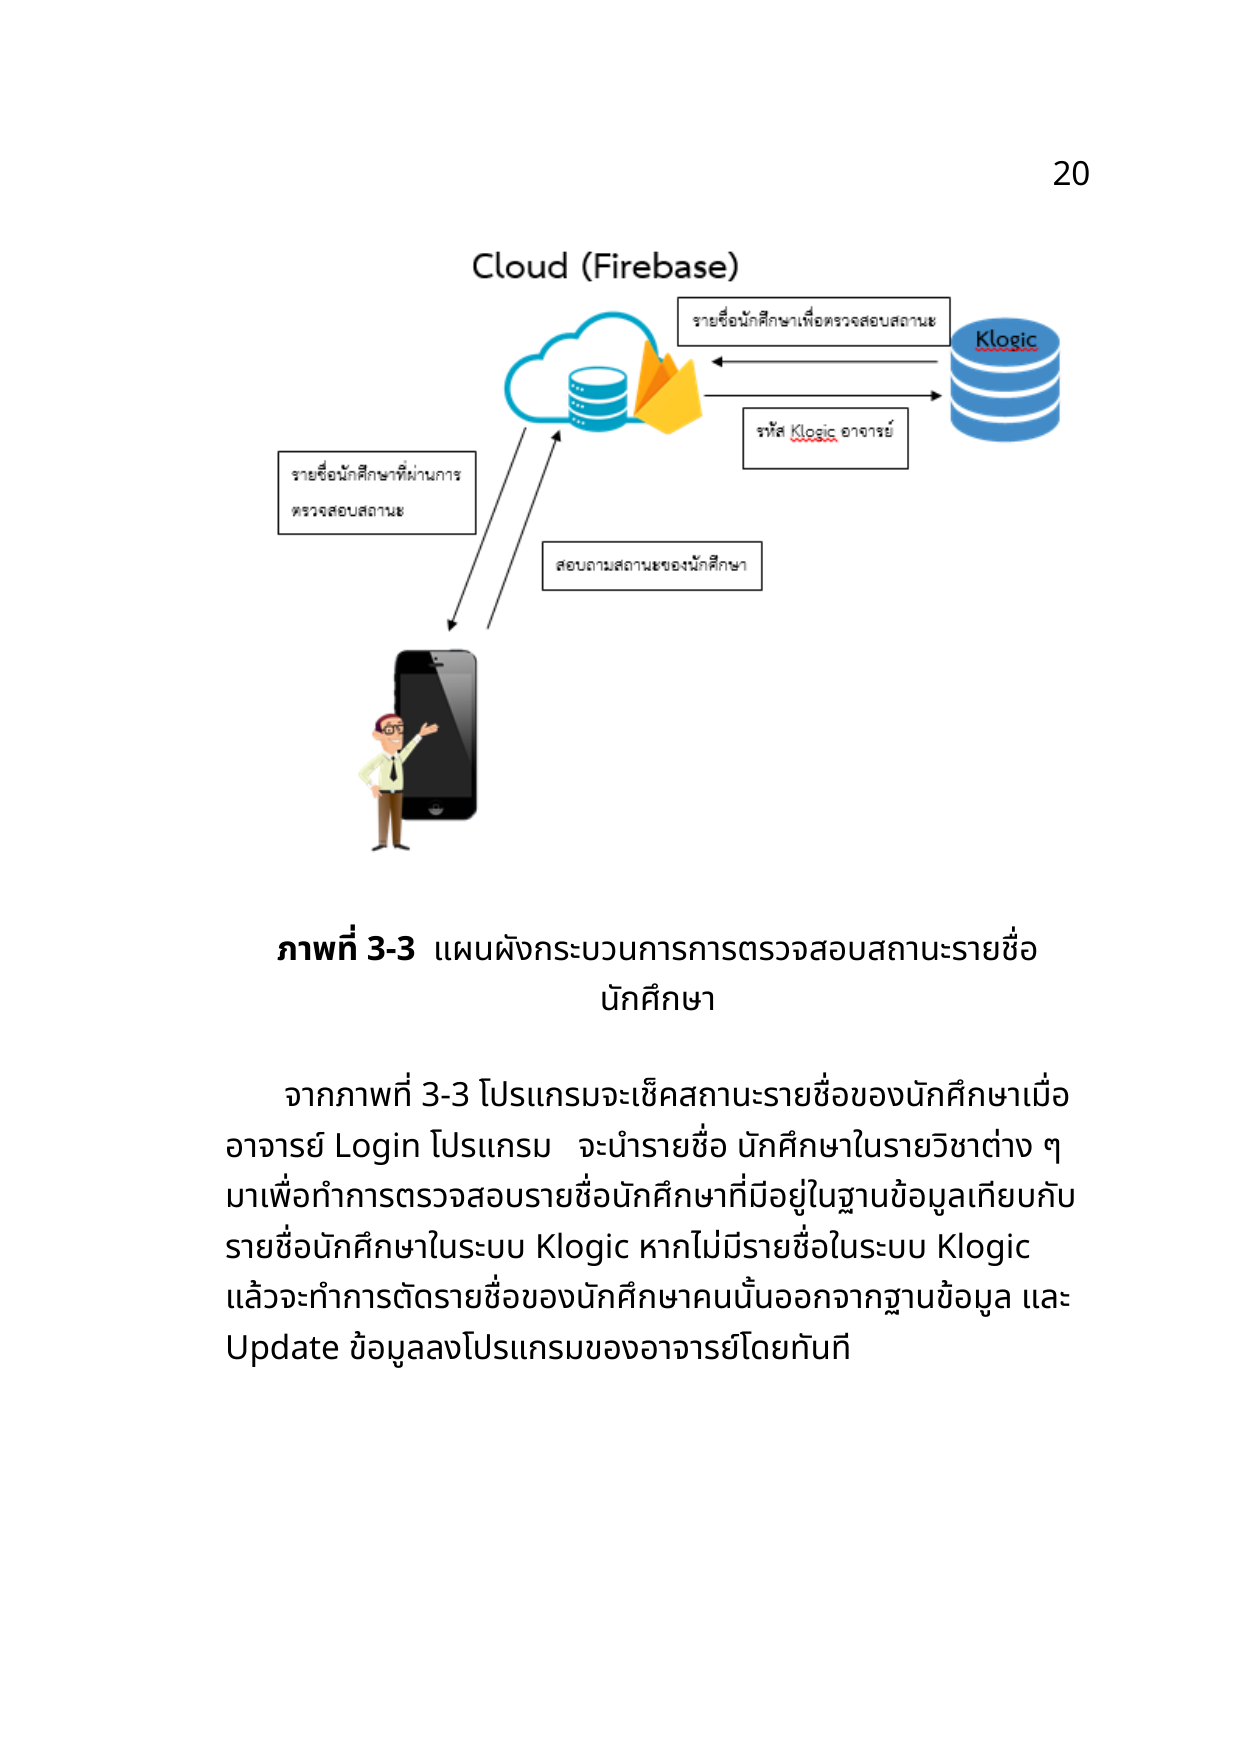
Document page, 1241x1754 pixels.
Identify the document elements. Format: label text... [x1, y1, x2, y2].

text ภาพที่ 3-3 แผนผังกระบวนการการตรวจสอบสถานะรายชื่อนักศึกษา [225, 924, 1090, 1025]
picture [225, 225, 1091, 879]
text จากภาพที่ 3-3 โปรแกรมจะเช็คสถานะรายชื่อของนักศึกษาเมื่ออาจารย์ Login โปรแกรม จะนำรายชื่อ นักศึกษาในรายวิชาต่าง ๆ มาเพื่อทำการตรวจสอบรายชื่อนักศึกษาที่มีอยู่ในฐานข้อมูลเทียบกับรายชื่อนักศึกษาในระบบ Klogic หากไม่มีรายชื่อในระบบ Klogic แล้วจะทำการตัดรายชื่อของนักศึกษาคนนั้นออกจากฐานข้อมูล และ Update ข้อมูลลงโปรแกรมของอาจารย์โดยทันที [225, 1071, 1090, 1374]
